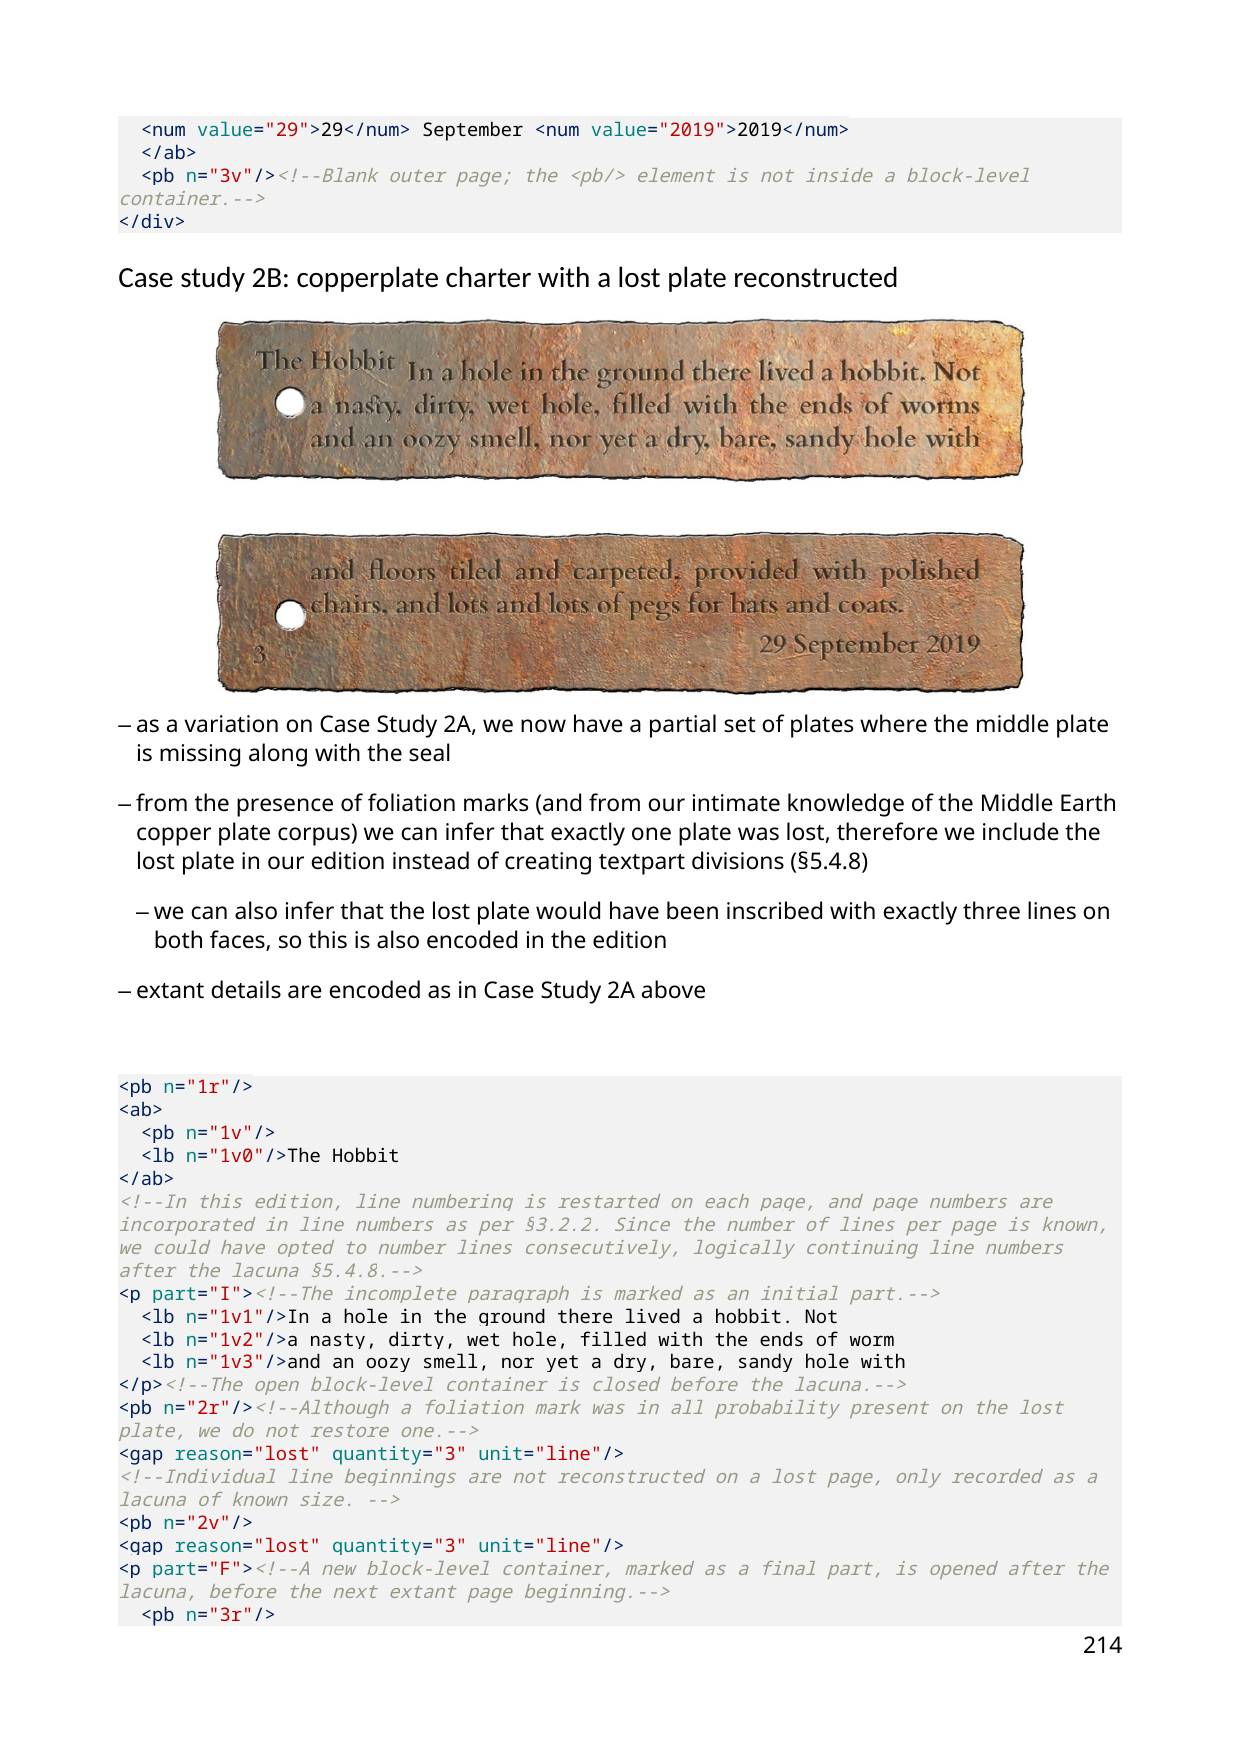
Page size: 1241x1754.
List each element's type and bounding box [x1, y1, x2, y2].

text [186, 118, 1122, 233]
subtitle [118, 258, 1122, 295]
picture [208, 309, 1031, 703]
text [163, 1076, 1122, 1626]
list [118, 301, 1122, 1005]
